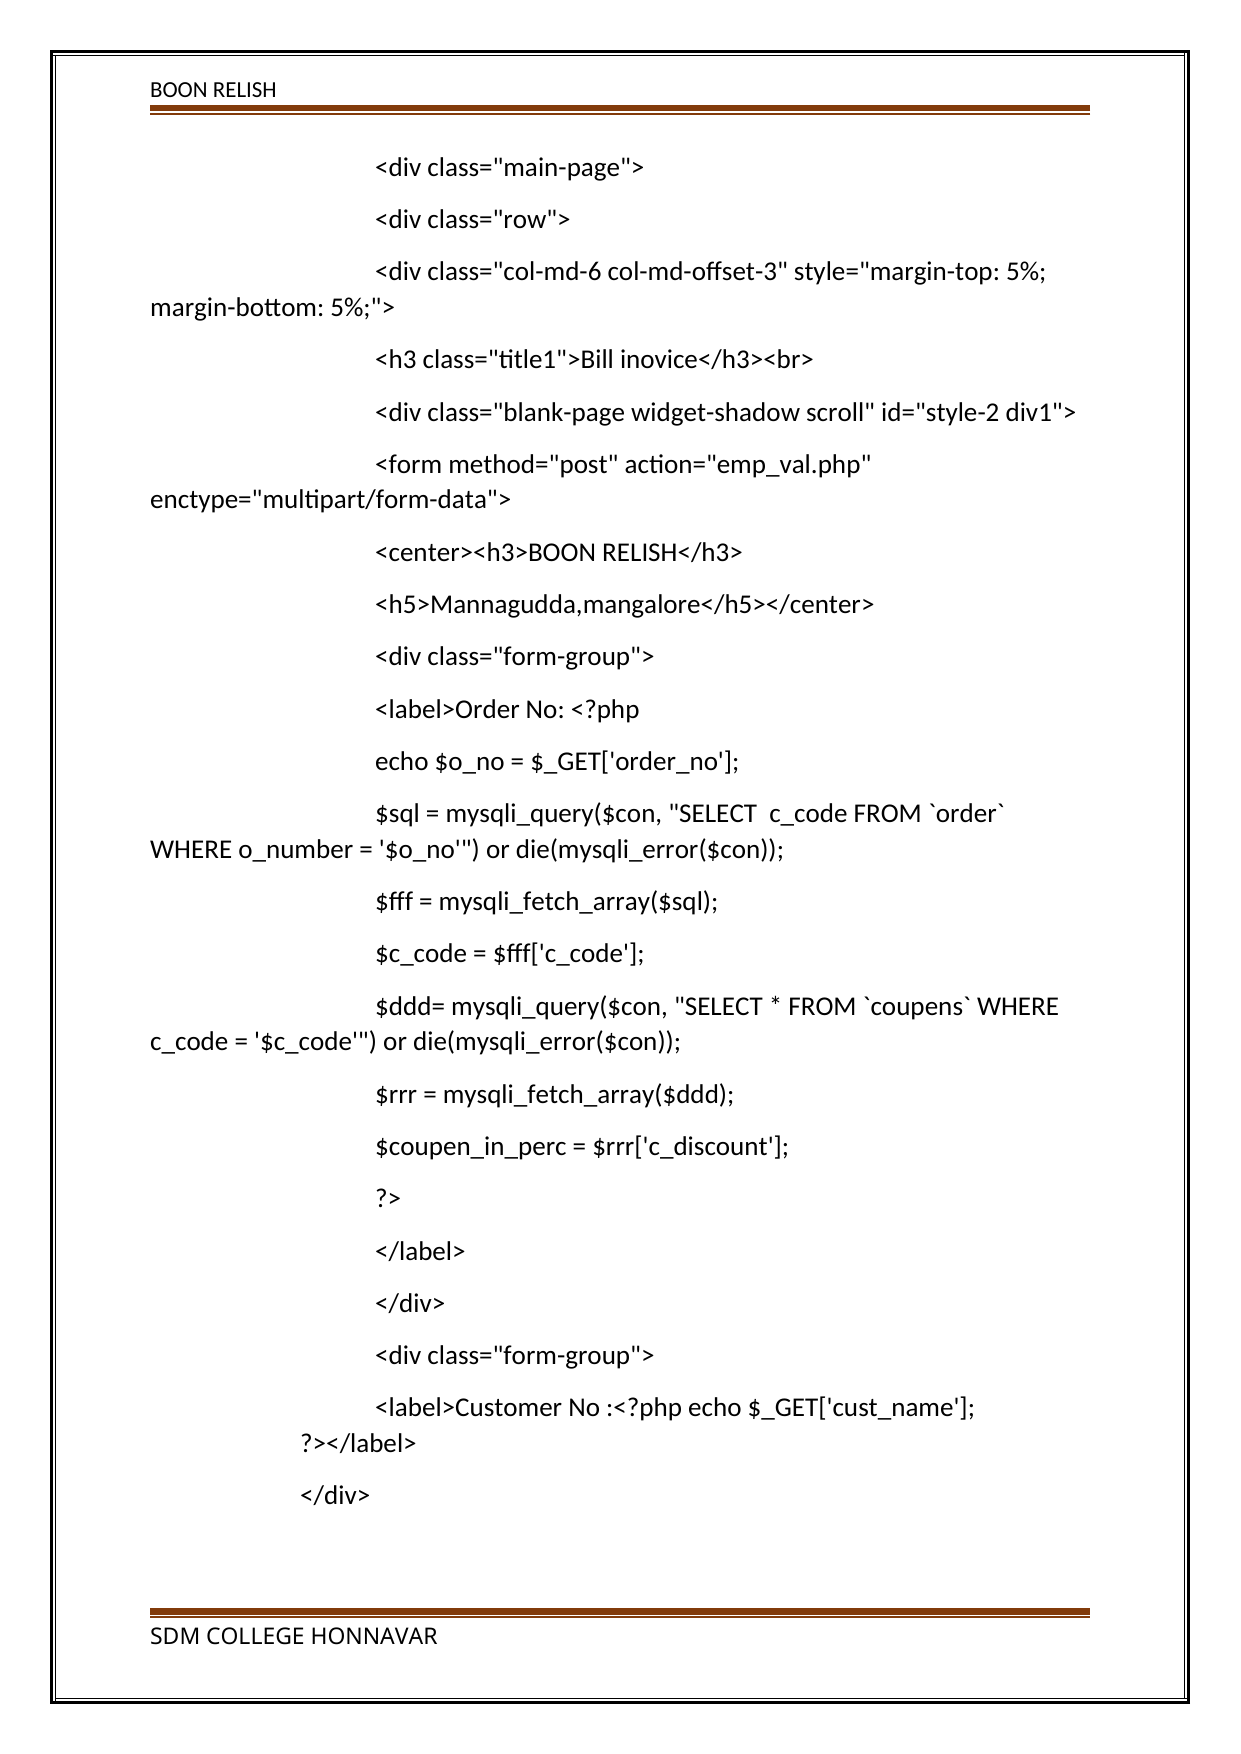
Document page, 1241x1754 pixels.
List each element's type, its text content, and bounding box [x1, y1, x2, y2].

text echo $o_no = $_GET['order_no']; [300, 744, 1090, 777]
text <h3 class="title1">Bill inovice</h3><br> [150, 342, 1090, 376]
text $fff = mysqli_fetch_array($sql); [150, 884, 1090, 917]
text <center><h3>BOON RELISH</h3> [150, 535, 1090, 568]
text $c_code = $fff['c_code']; [300, 937, 1090, 970]
text <div class="blank-page widget-shadow scroll" id="style-2 div1"> [150, 395, 1090, 428]
text <div class="main-page"> [150, 150, 1090, 183]
text </div> [150, 1478, 1090, 1512]
text $ddd= mysqli_query($con, "SELECT * FROM `coupens` WHERE c_code = '$c_code'") or die(mysqli_error($con)); [150, 989, 1090, 1058]
text <form method="post" action="emp_val.php" enctype="multipart/form-data"> [150, 447, 1090, 516]
text $rrr = mysqli_fetch_array($ddd); [150, 1077, 1090, 1110]
text <h5>Mannagudda,mangalore</h5></center> [150, 587, 1090, 620]
text <div class="col-md-6 col-md-offset-3" style="margin-top: 5%; margin-bottom: 5%;"> [150, 254, 1090, 323]
text <div class="row"> [150, 202, 1090, 235]
text <div class="form-group"> [150, 639, 1090, 673]
text ?> [300, 1181, 1090, 1214]
text </label> [300, 1234, 1090, 1267]
text <label>Customer No :<?php echo $_GET['cust_name']; ?></label> [300, 1391, 1090, 1459]
text <div class="form-group"> [150, 1338, 1090, 1371]
text </div> [150, 1286, 1090, 1319]
text $sql = mysqli_query($con, "SELECT c_code FROM `order` WHERE o_number = '$o_no'") or die(mysqli_error($con)); [150, 796, 1090, 865]
text <label>Order No: <?php [150, 692, 1090, 725]
text $coupen_in_perc = $rrr['c_discount']; [300, 1129, 1090, 1162]
